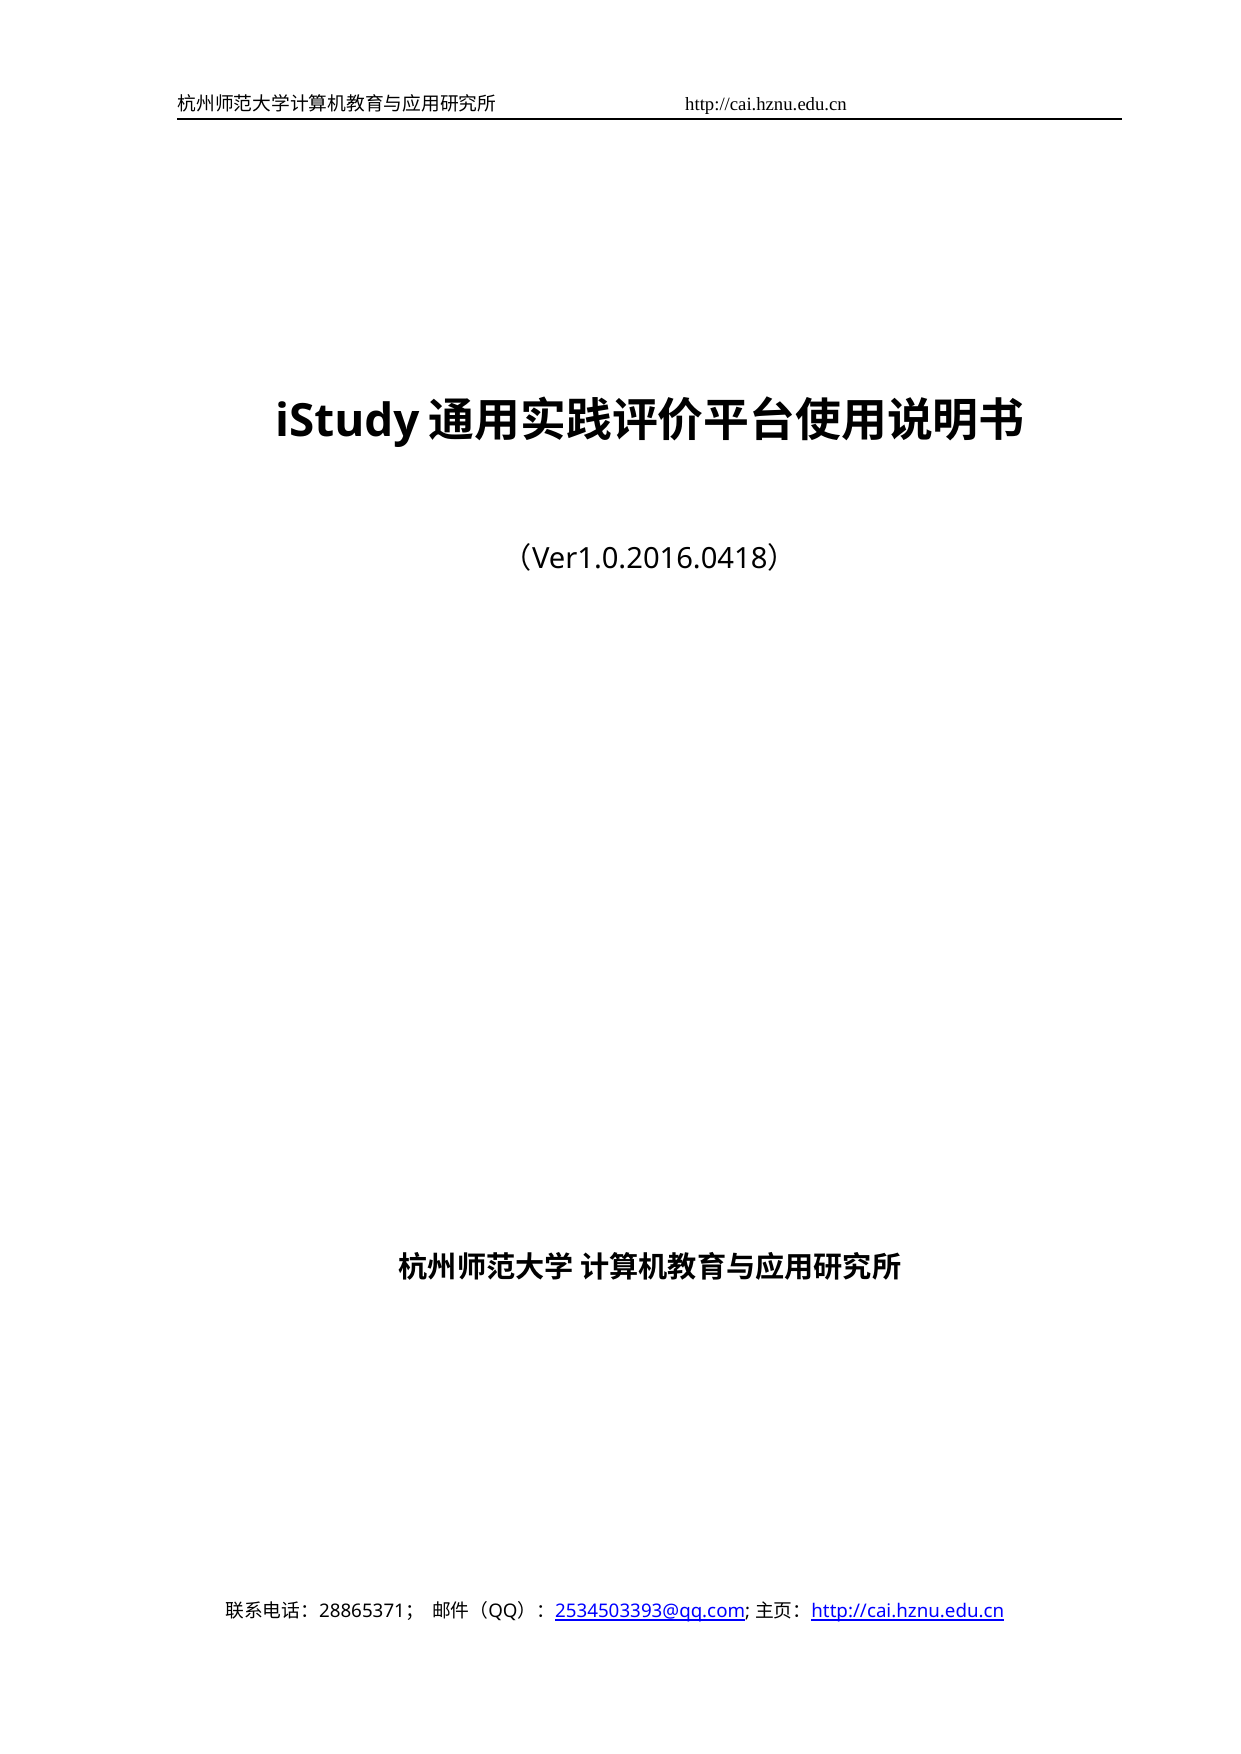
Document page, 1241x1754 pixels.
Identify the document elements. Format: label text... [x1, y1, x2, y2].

title （Ver1.0.2016.0418） [177, 523, 1122, 588]
title iStudy通用实践评价平台使用说明书 [177, 368, 1122, 465]
text 杭州师范大学 计算机教育与应用研究所 [177, 1232, 1122, 1297]
